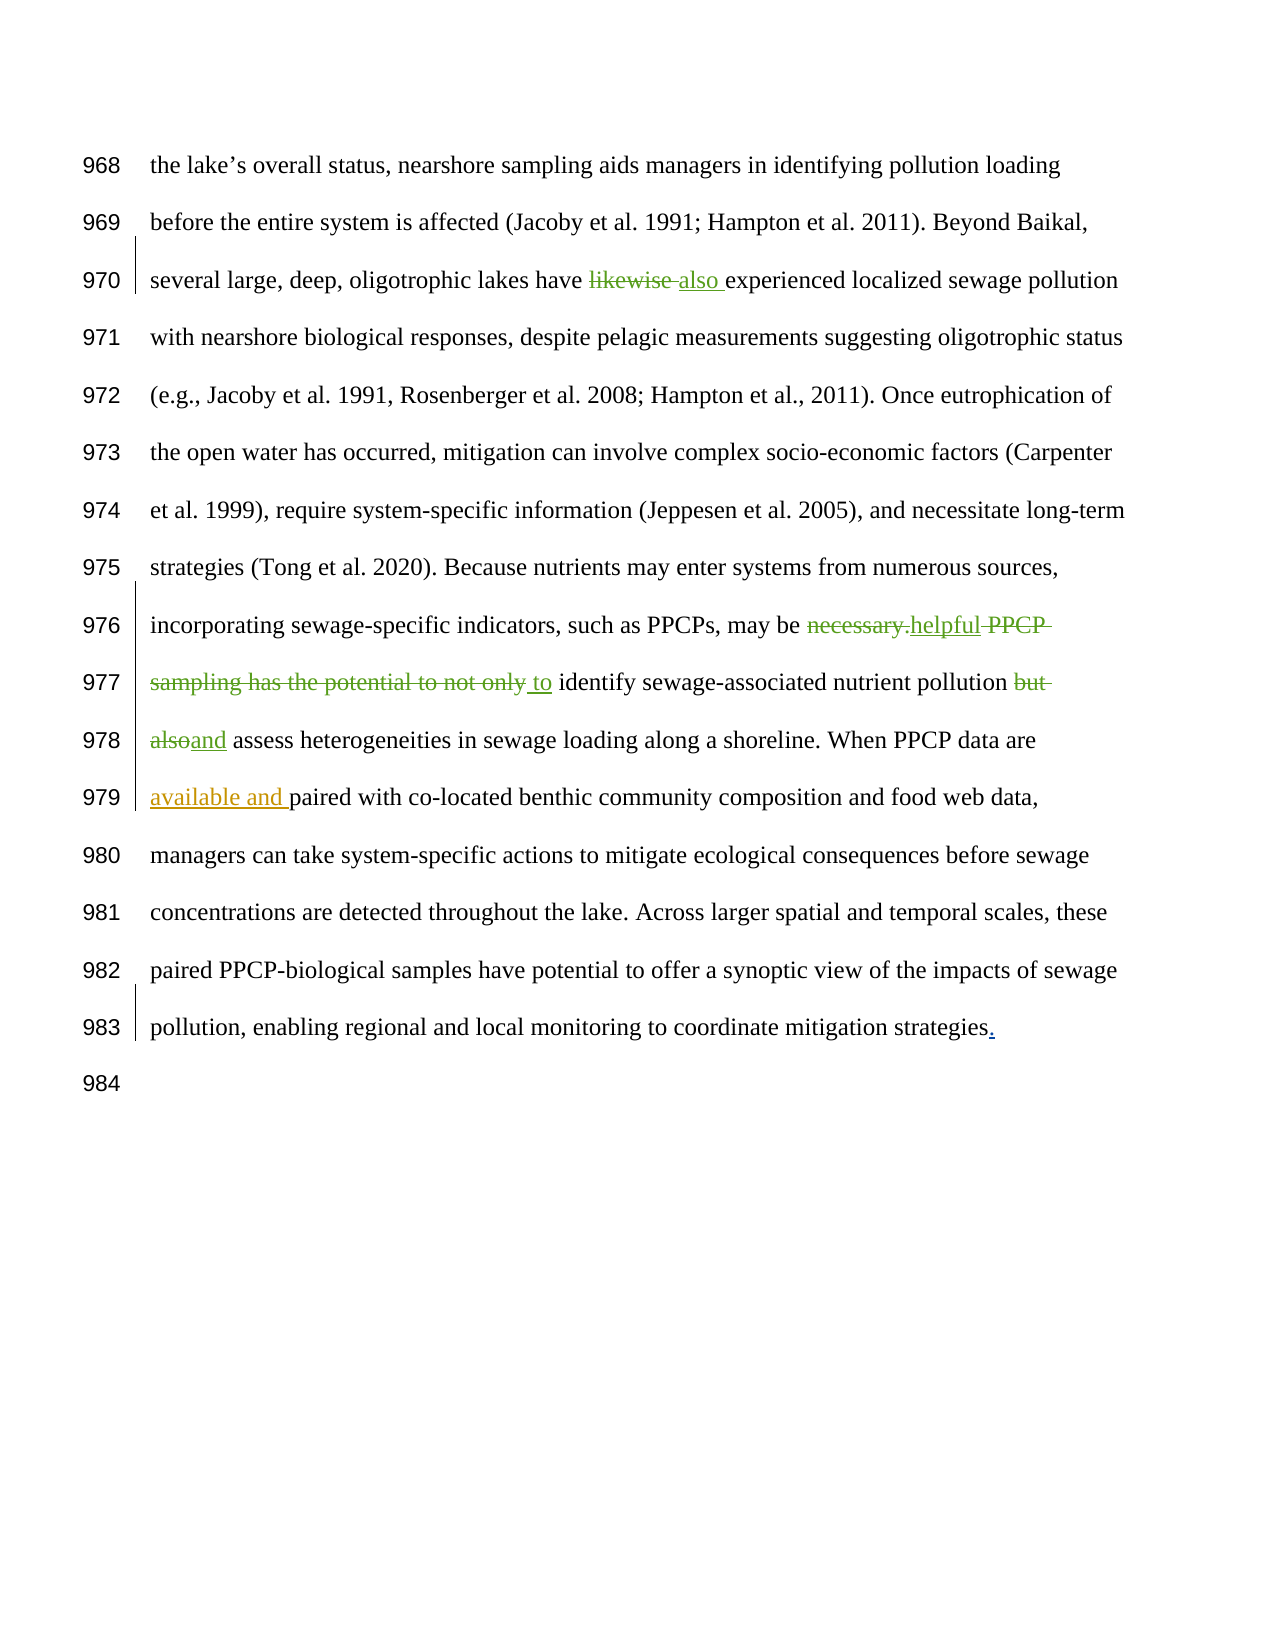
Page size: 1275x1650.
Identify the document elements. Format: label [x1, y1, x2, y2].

text [150, 150, 1125, 1041]
